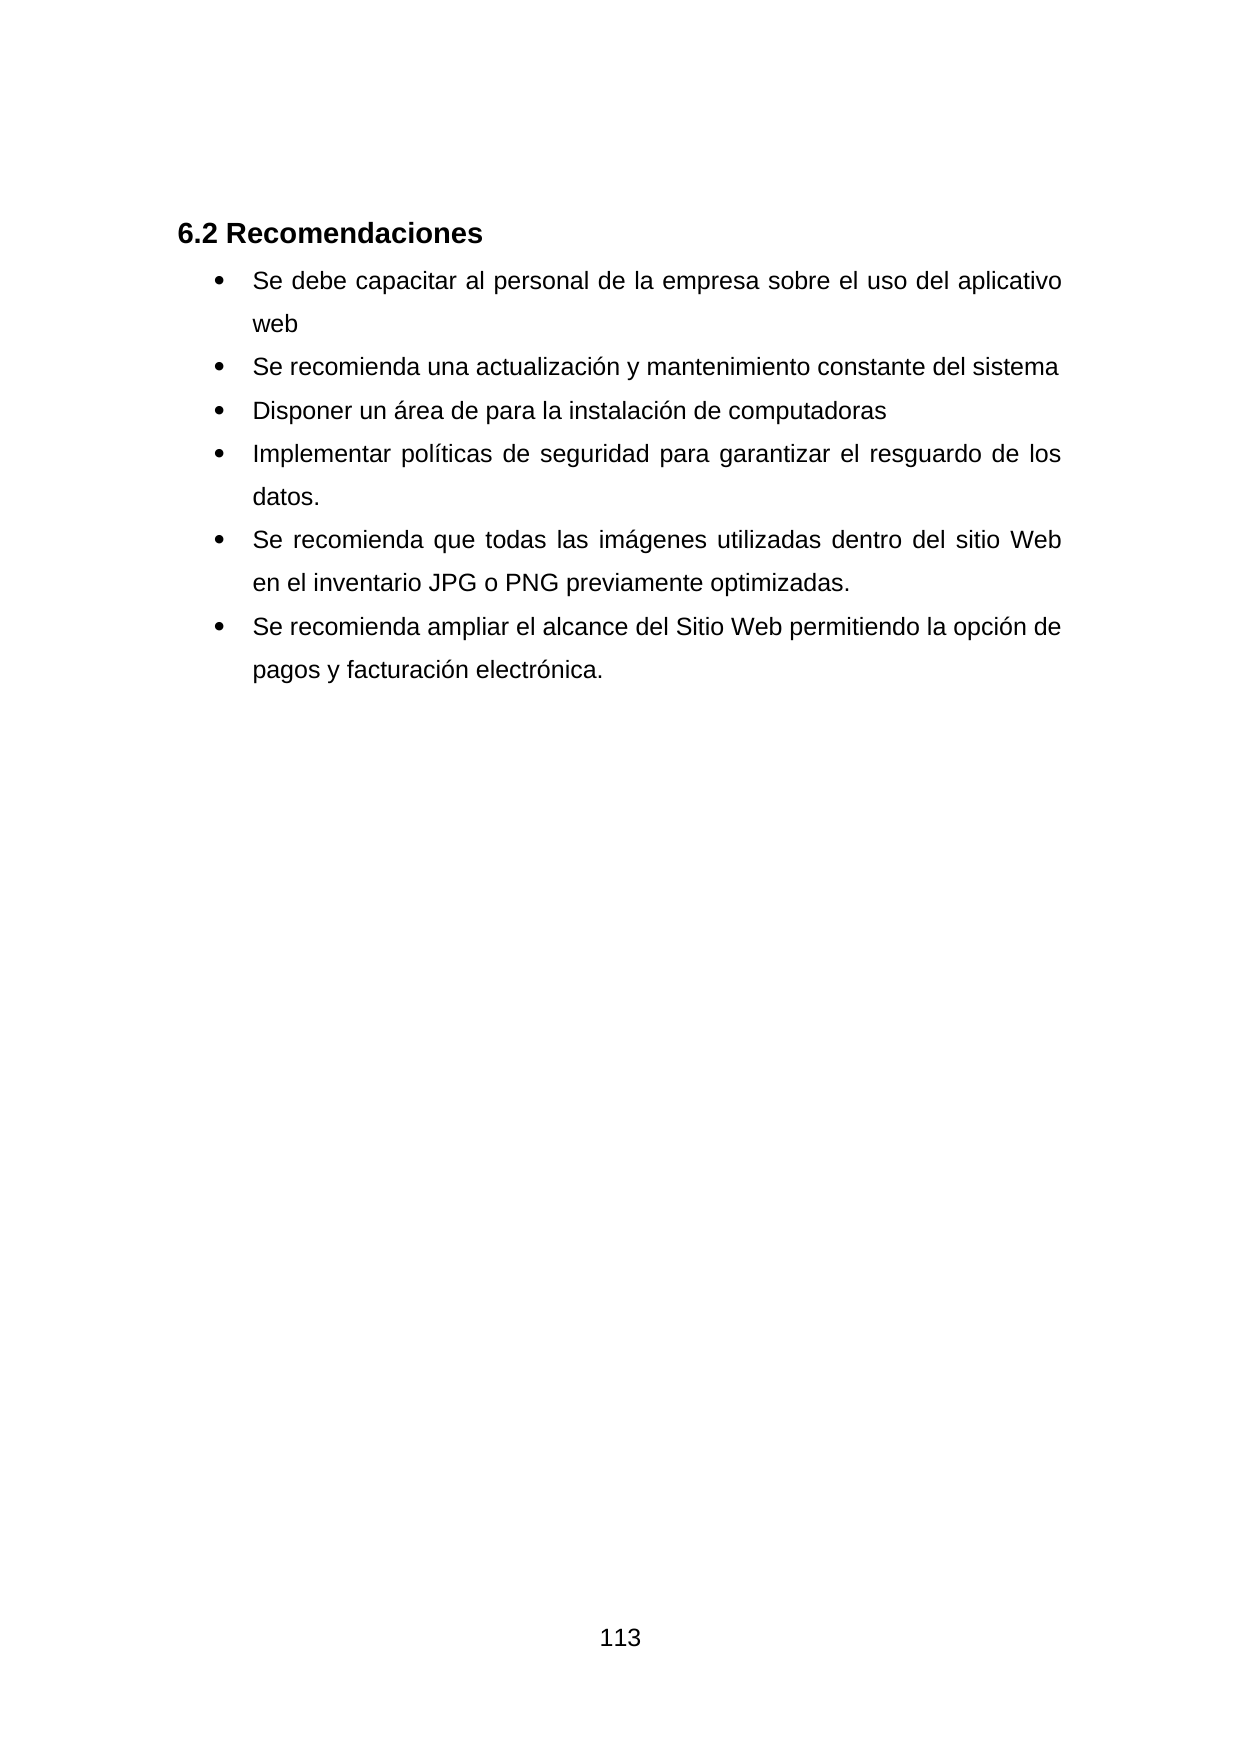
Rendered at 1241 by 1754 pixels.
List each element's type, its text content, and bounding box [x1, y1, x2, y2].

list Se recomienda que todas las imágenes utilizadas dentro del sitio Web en el inventario JPG o PNG previamente optimizadas. [215, 525, 1063, 597]
list Se debe capacitar al personal de la empresa sobre el uso del aplicativo web [215, 266, 1063, 338]
list Implementar políticas de seguridad para garantizar el resguardo de los datos. [215, 439, 1063, 511]
list Disponer un área de para la instalación de computadoras [215, 396, 1063, 424]
list Se recomienda ampliar el alcance del Sitio Web permitiendo la opción de pagos y facturación electrónica. [215, 612, 1063, 683]
subtitle 6.2 Recomendaciones [177, 216, 1063, 249]
list Se recomienda una actualización y mantenimiento constante del sistema [215, 352, 1063, 381]
